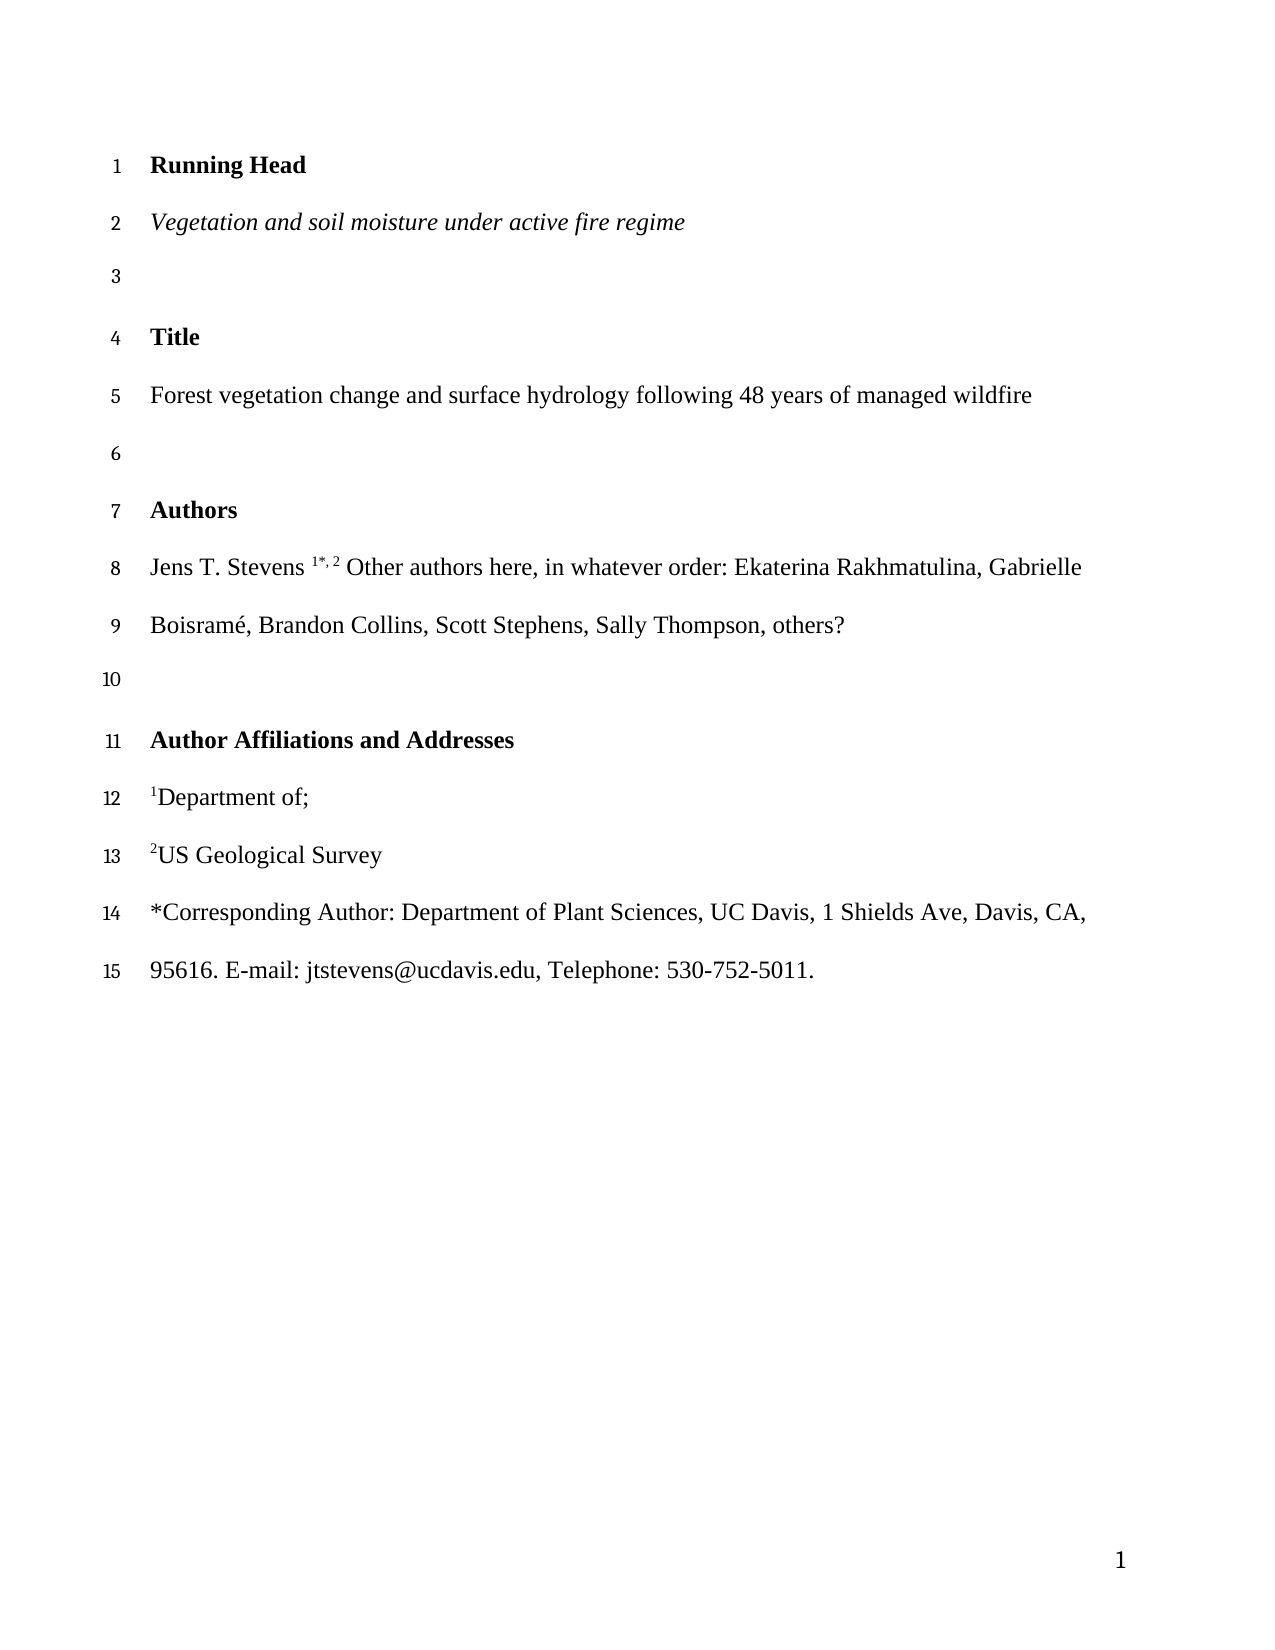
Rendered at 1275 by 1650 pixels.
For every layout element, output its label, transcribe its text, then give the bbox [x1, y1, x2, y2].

text *Corresponding Author: Department of Plant Sciences, UC Davis, 1 Shields Ave, Davis, CA, 95616. E-mail: jtstevens@ucdavis.edu, Telephone: 530-752-5011. [150, 897, 1125, 984]
text Authors [150, 495, 1125, 524]
text Title [150, 322, 1125, 351]
text 2US Geological Survey [150, 840, 1125, 869]
text Jens T. Stevens 1*, 2 Other authors here, in whatever order: Ekaterina Rakhmatulina, Gabrielle Boisramé, Brandon Collins, Scott Stephens, Sally Thompson, others? [150, 552, 1125, 639]
text Forest vegetation change and surface hydrology following 48 years of managed wildfire [150, 380, 1125, 409]
text Author Affiliations and Addresses [150, 725, 1125, 754]
text Vegetation and soil moisture under active fire regime [150, 207, 1125, 236]
text Running Head [150, 150, 1125, 179]
text 1Department of; [150, 782, 1125, 811]
